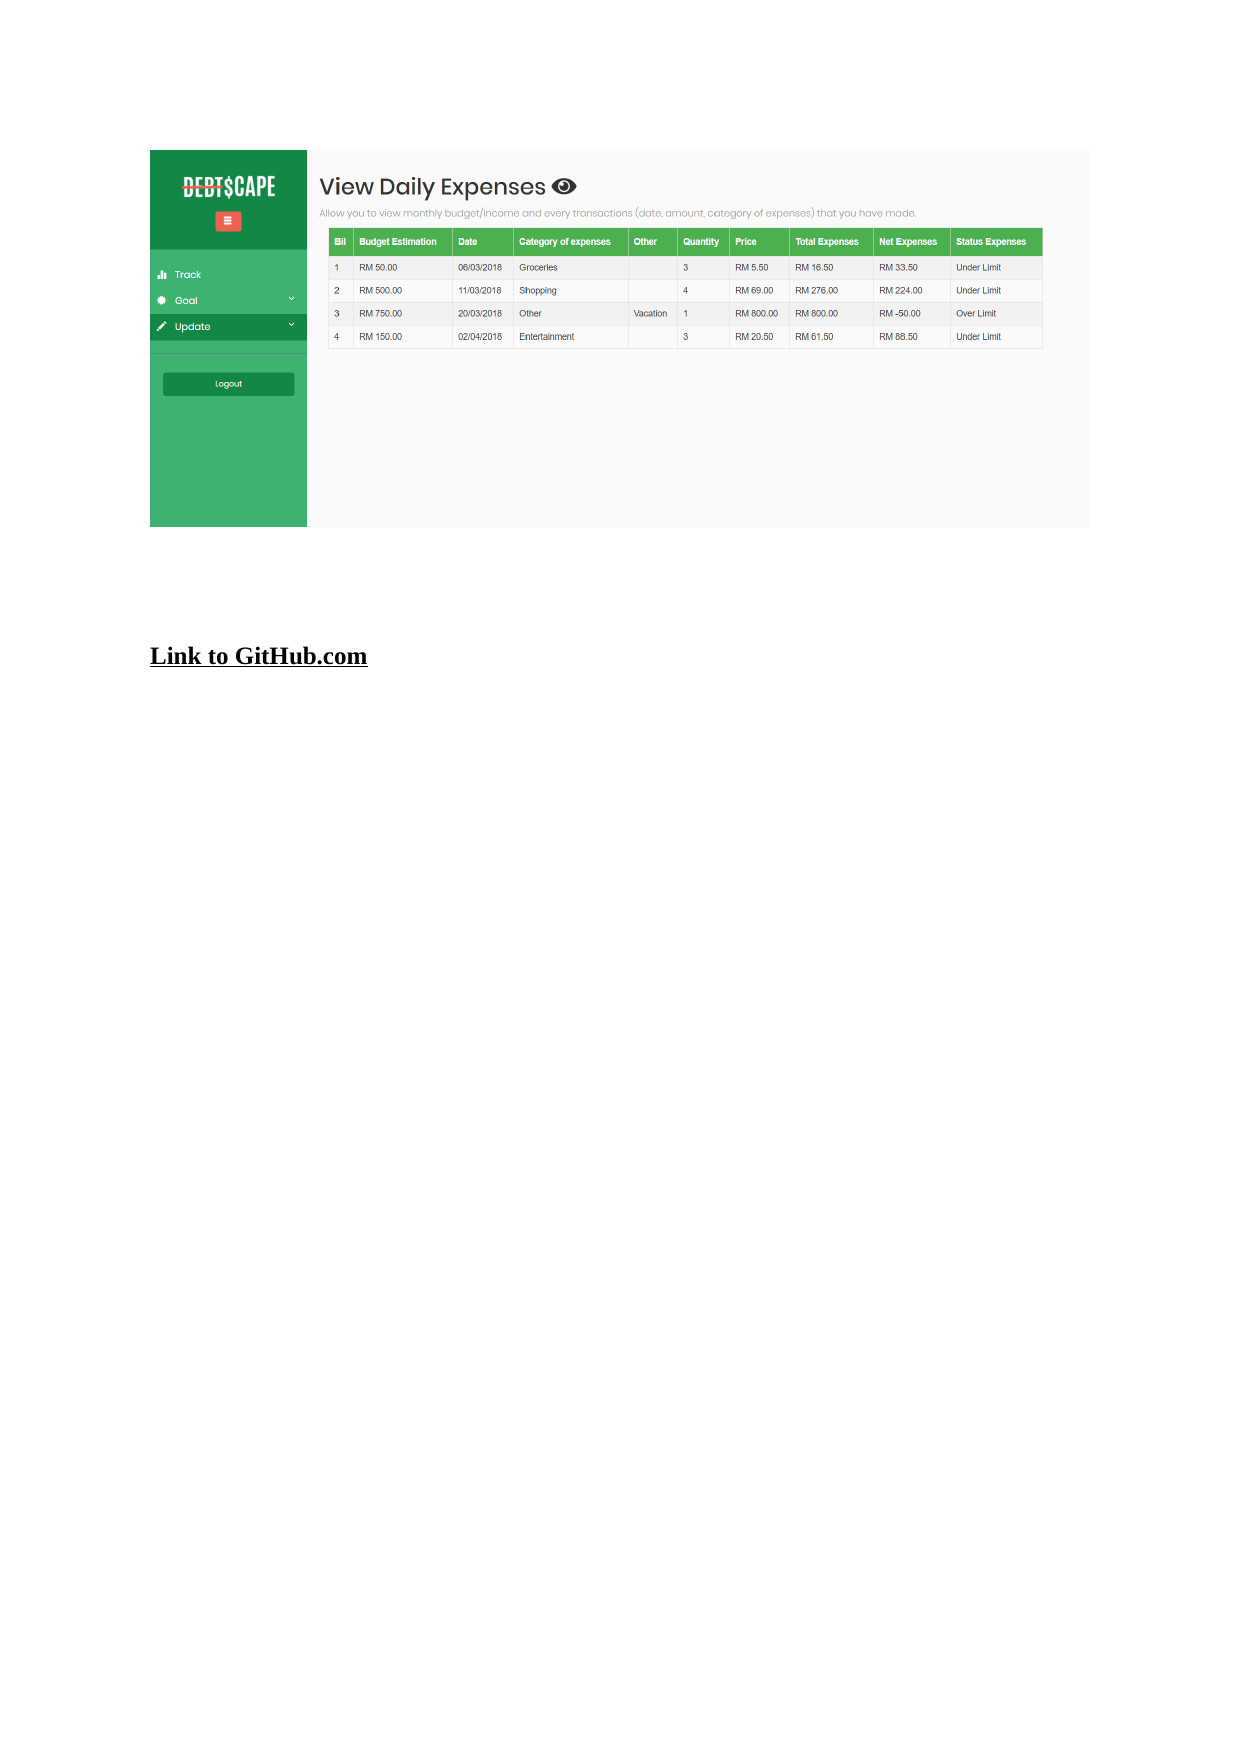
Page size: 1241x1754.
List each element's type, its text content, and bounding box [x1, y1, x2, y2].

picture [150, 150, 1091, 527]
text Link to GitHub.com [150, 641, 1090, 670]
